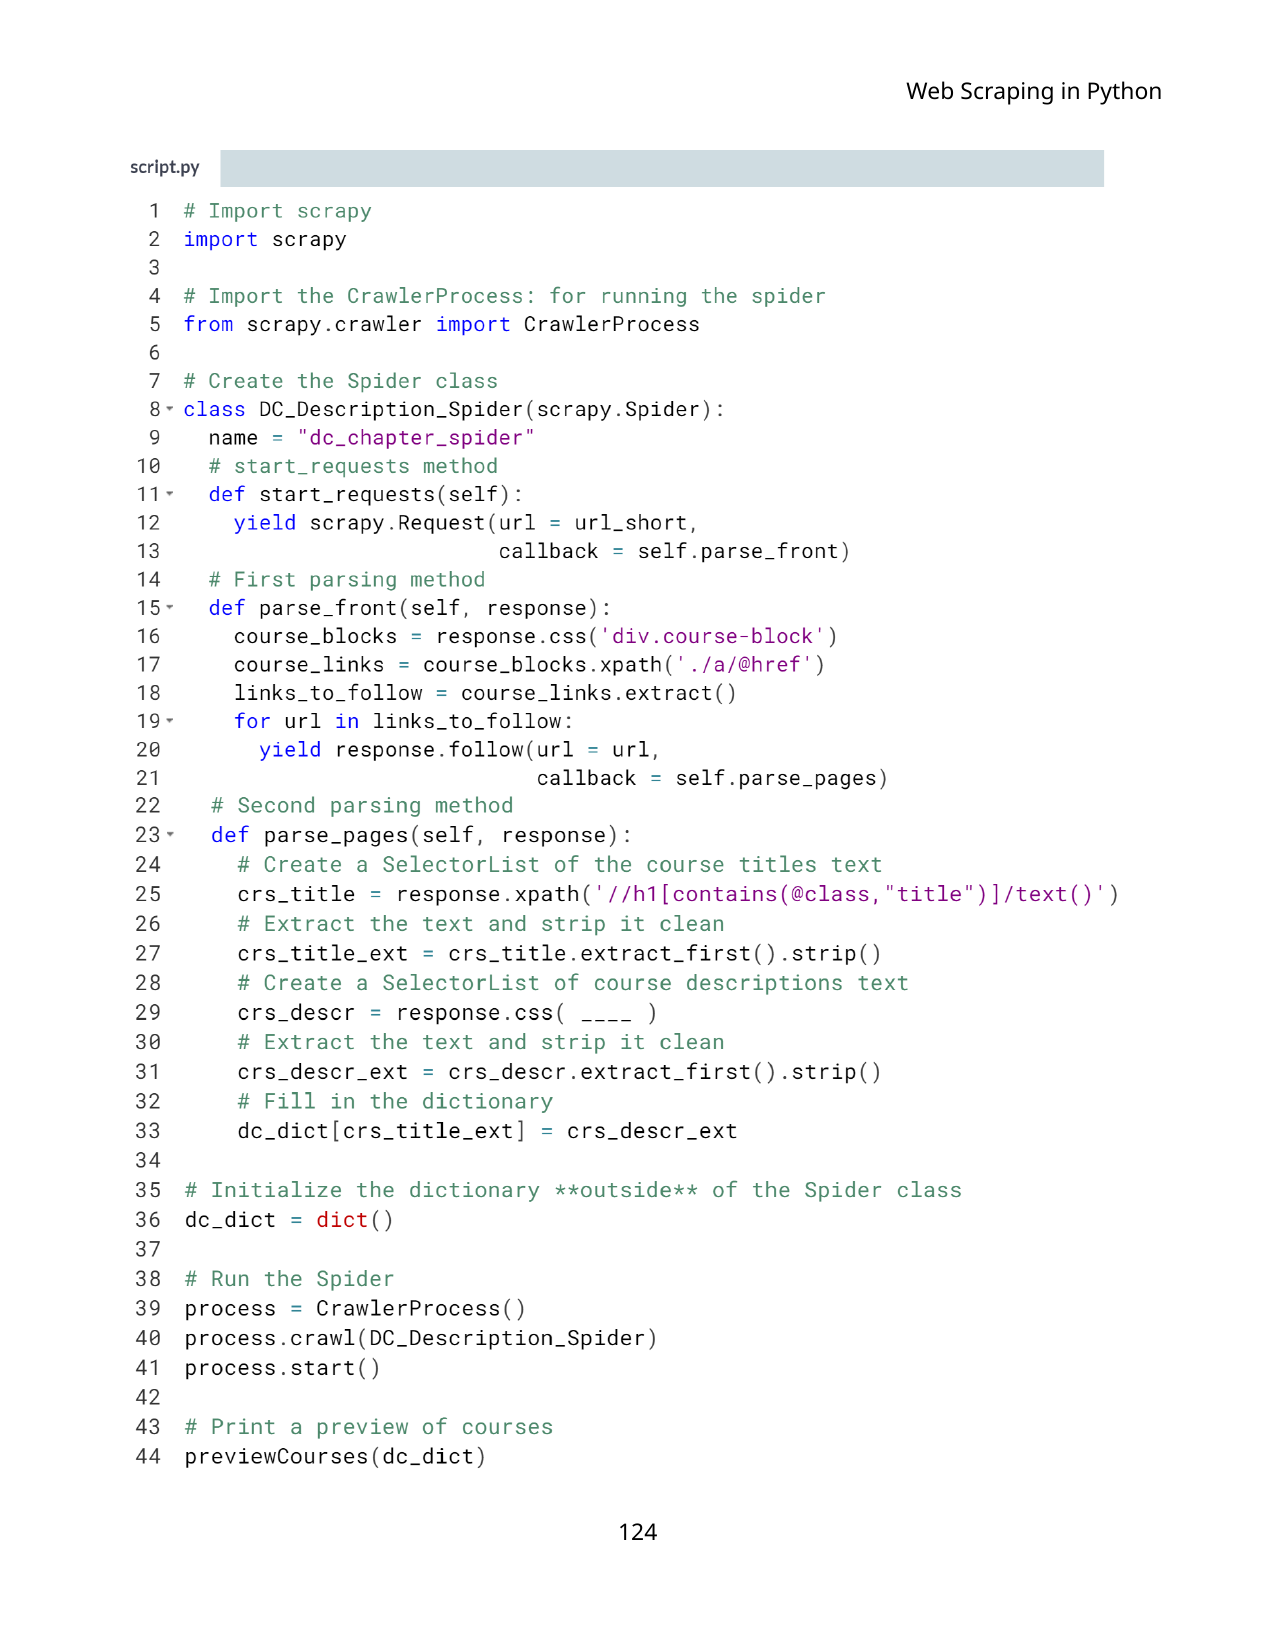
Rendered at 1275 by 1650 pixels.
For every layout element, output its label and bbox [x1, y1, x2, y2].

picture [112, 150, 1105, 791]
text [112, 150, 1162, 1470]
picture [112, 792, 1138, 1470]
